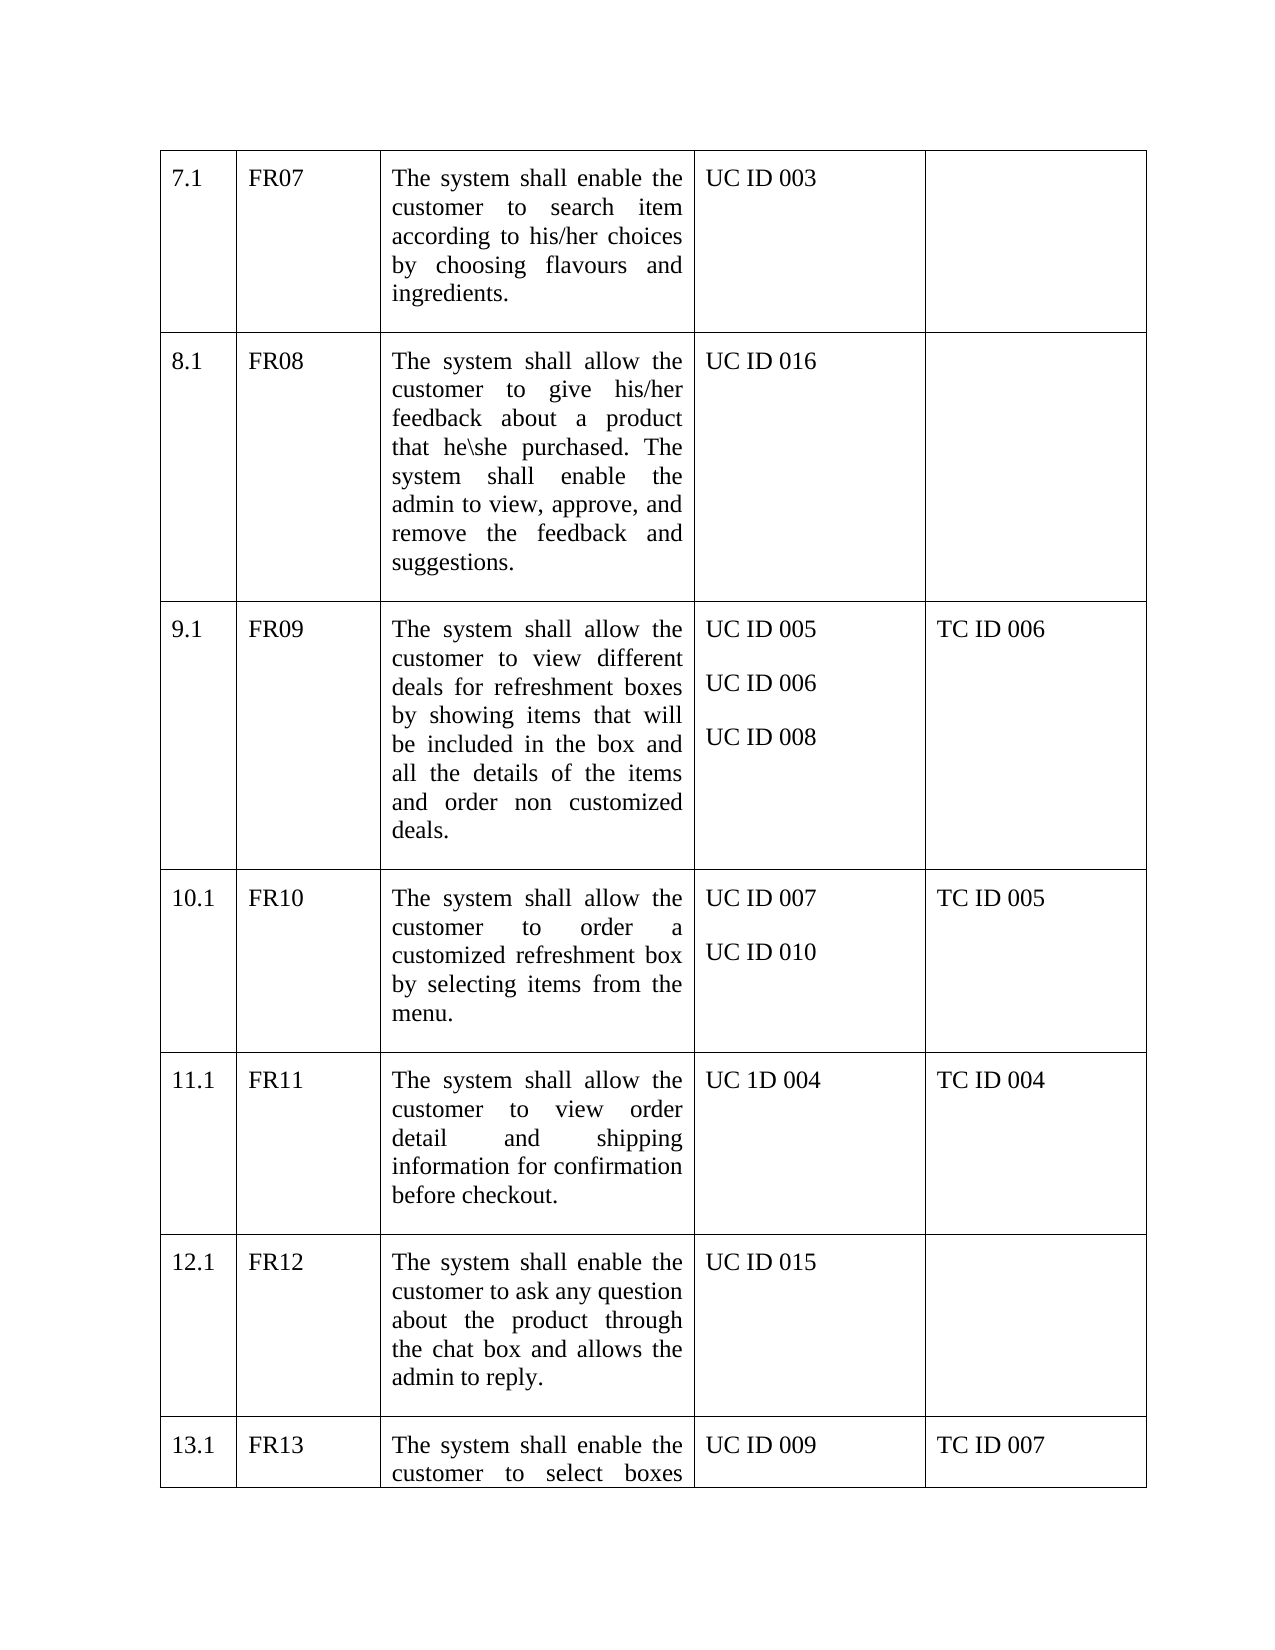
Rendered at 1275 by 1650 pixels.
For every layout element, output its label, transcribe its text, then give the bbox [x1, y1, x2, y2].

table_cell The system shall allow the customer to give his/her feedback about a product that he\she purchased. The system shall enable the admin to view, approve, and remove the feedback and suggestions. [381, 333, 694, 601]
table_cell UC ID 003 [695, 151, 925, 332]
table_cell FR09 [237, 602, 380, 869]
table_cell TC ID 007 [926, 1417, 1146, 1487]
table_cell FR07 [237, 151, 380, 332]
table_cell TC ID 006 [926, 602, 1146, 869]
table_cell [926, 151, 1146, 332]
table_cell 13.1 [161, 1417, 236, 1487]
table_cell [926, 1235, 1146, 1416]
table_cell UC ID 015 [695, 1235, 925, 1416]
table_cell UC 1D 004 [695, 1053, 925, 1234]
table_cell 11.1 [161, 1053, 236, 1234]
table_cell 12.1 [161, 1235, 236, 1416]
table_cell TC ID 004 [926, 1053, 1146, 1234]
table_cell UC ID 007 UC ID 010 [695, 870, 925, 1052]
table_cell FR10 [237, 870, 380, 1052]
table_cell UC ID 005 UC ID 006 UC ID 008 [695, 602, 925, 869]
table_cell FR13 [237, 1417, 380, 1487]
table_cell The system shall enable the customer to search item according to his/her choices by choosing flavours and ingredients. [381, 151, 694, 332]
table_cell The system shall enable the customer to ask any question about the product through the chat box and allows the admin to reply. [381, 1235, 694, 1416]
table_cell 8.1 [161, 333, 236, 601]
table_cell 10.1 [161, 870, 236, 1052]
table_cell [381, 1417, 694, 1487]
table_cell The system shall allow the customer to order a customized refreshment box by selecting items from the menu. [381, 870, 694, 1052]
table_cell [926, 333, 1146, 601]
table_cell FR12 [237, 1235, 380, 1416]
table_cell TC ID 005 [926, 870, 1146, 1052]
table_cell FR11 [237, 1053, 380, 1234]
table_cell 7.1 [161, 151, 236, 332]
table_cell FR08 [237, 333, 380, 601]
table_cell UC ID 016 [695, 333, 925, 601]
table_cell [695, 1417, 925, 1487]
table_cell 9.1 [161, 602, 236, 869]
table_cell The system shall allow the customer to view different deals for refreshment boxes by showing items that will be included in the box and all the details of the items and order non customized deals. [381, 602, 694, 869]
table_cell The system shall allow the customer to view order detail and shipping information for confirmation before checkout. [381, 1053, 694, 1234]
